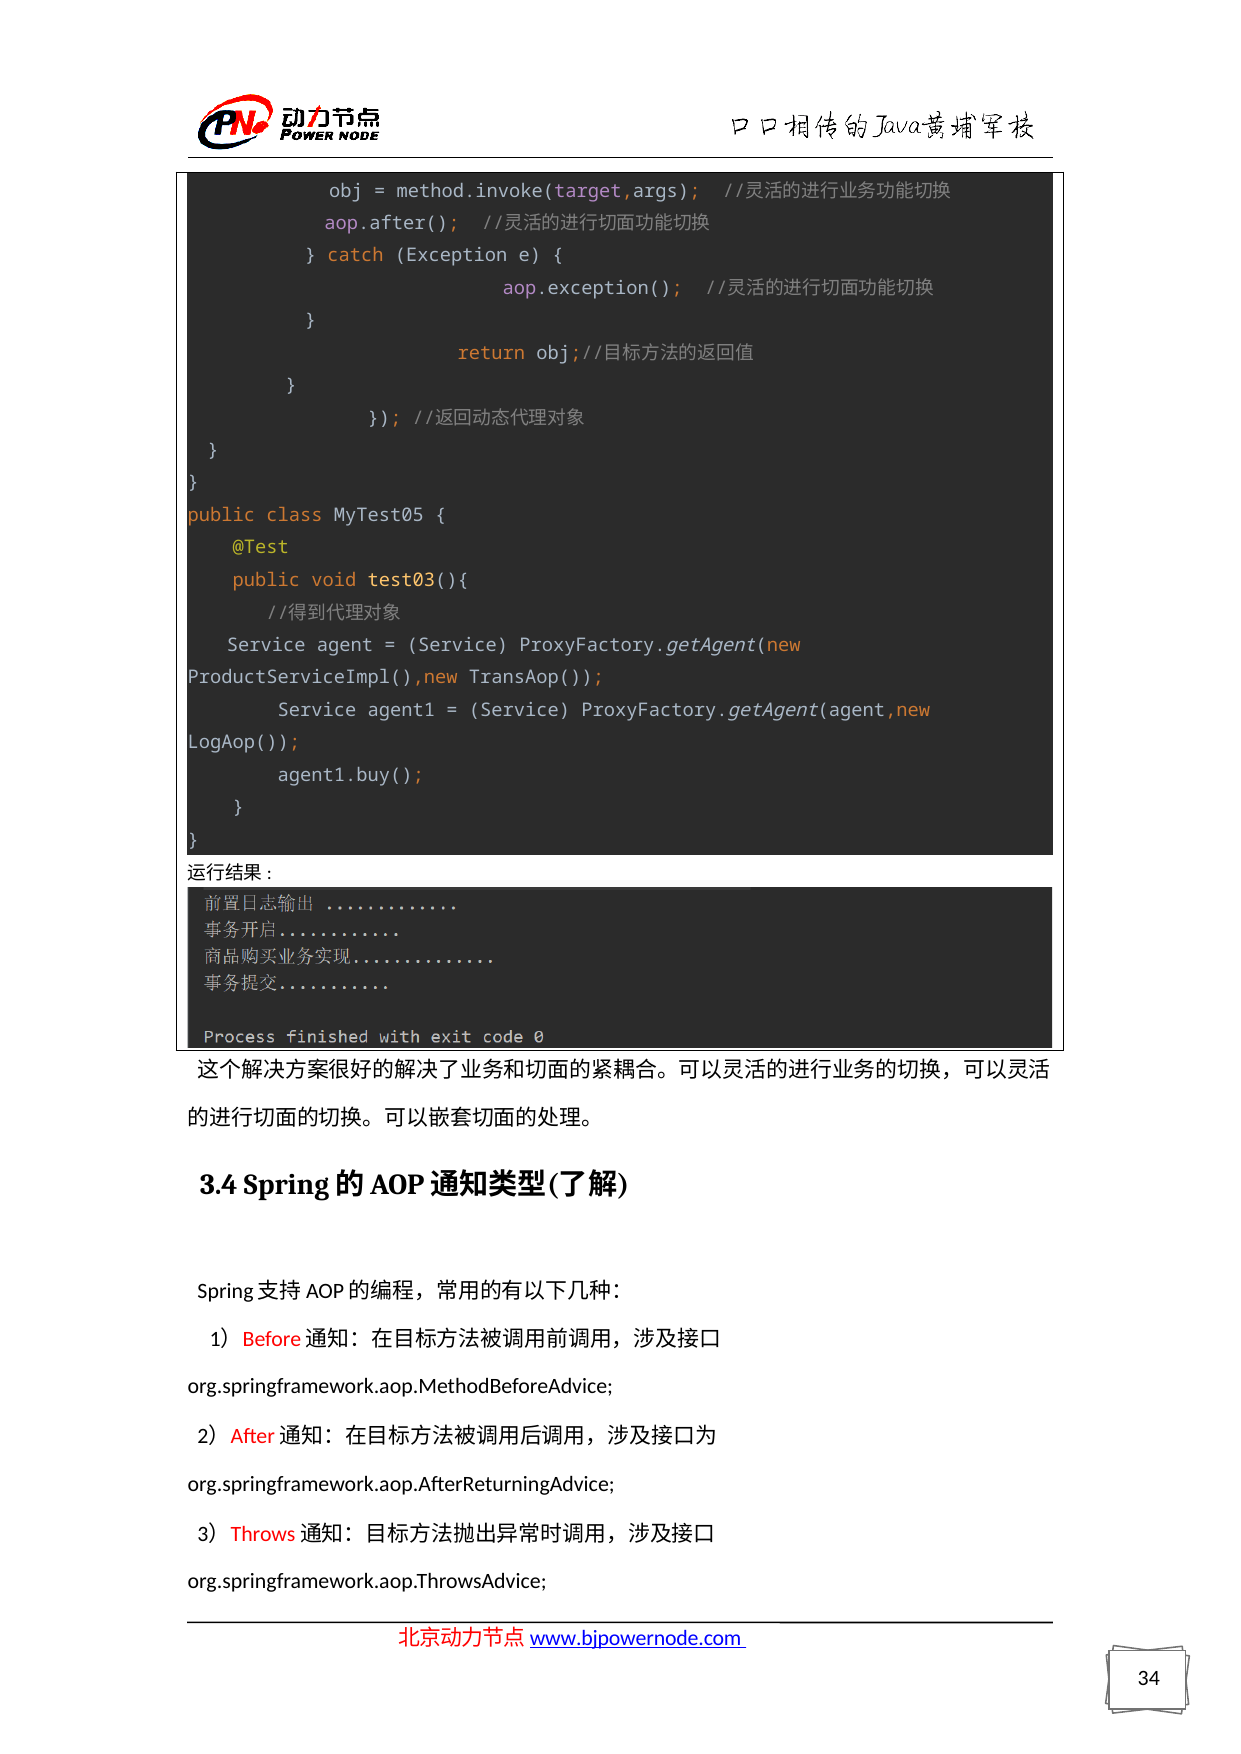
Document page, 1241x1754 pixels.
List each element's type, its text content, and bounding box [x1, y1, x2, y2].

text Spring支持AOP的编程，常用的有以下几种： [187, 1272, 1053, 1305]
picture [187, 887, 1053, 1048]
subtitle 3.4 Spring的AOP通知类型(了解) [200, 1149, 1053, 1214]
picture [187, 88, 1053, 155]
text 这个解决方案很好的解决了业务和切面的紧耦合。可以灵活的进行业务的切换，可以灵活的进行切面的切换。可以嵌套切面的处理。 [187, 1051, 1053, 1132]
